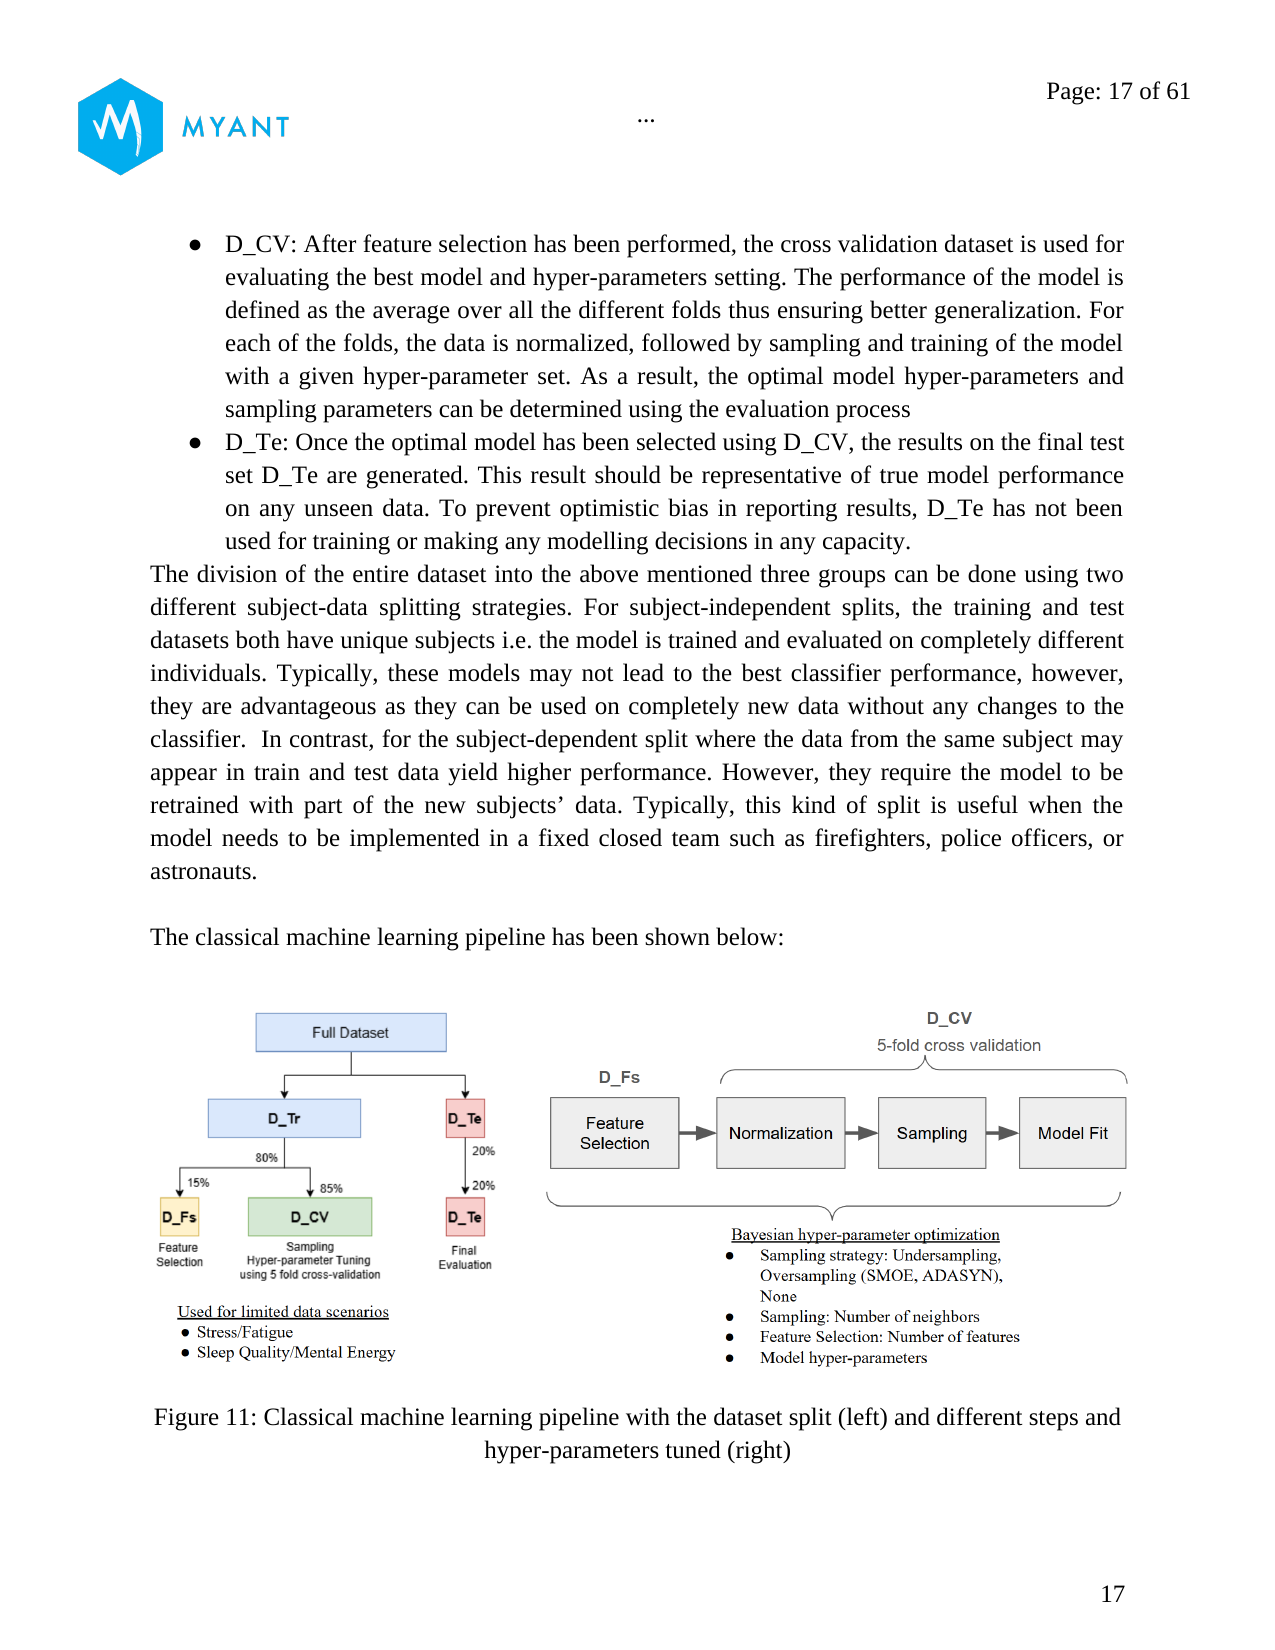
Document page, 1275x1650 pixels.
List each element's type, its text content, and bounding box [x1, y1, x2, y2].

text The classical machine learning pipeline has been shown below: [150, 922, 1125, 951]
text The division of the entire dataset into the above mentioned three groups can be done using two different subject-data splitting strategies. For subject-independent splits, the training and test datasets both have unique subjects i.e. the model is trained and evaluated on completely different individuals. Typically, these models may not lead to the best classifier performance, however, they are advantageous as they can be used on completely new data without any changes to the classifier. In contrast, for the subject-dependent split where the data from the same subject may appear in train and test data yield higher performance. However, they require the model to be retrained with part of the new subjects’ data. Typically, this kind of split is useful when the model needs to be implemented in a fixed closed team such as firefighters, police officers, or astronauts. [150, 559, 1125, 885]
picture [76, 76, 290, 177]
picture [153, 996, 1129, 1376]
list D_CV: After feature selection has been performed, the cross validation dataset is used for evaluating the best model and hyper-parameters setting. The performance of the model is defined as the average over all the different folds thus ensuring better generalization. For each of the folds, the data is normalized, followed by sampling and training of the model with a given hyper-parameter set. As a result, the optimal model hyper-parameters and sampling parameters can be determined using the evaluation process [187, 229, 1125, 423]
list D_Te: Once the optimal model has been selected using D_CV, the results on the final test set D_Te are generated. This result should be representative of true model performance on any unseen data. To prevent optimistic bias in reporting results, D_Te has not been used for training or making any modelling decisions in any capacity. [187, 427, 1125, 555]
